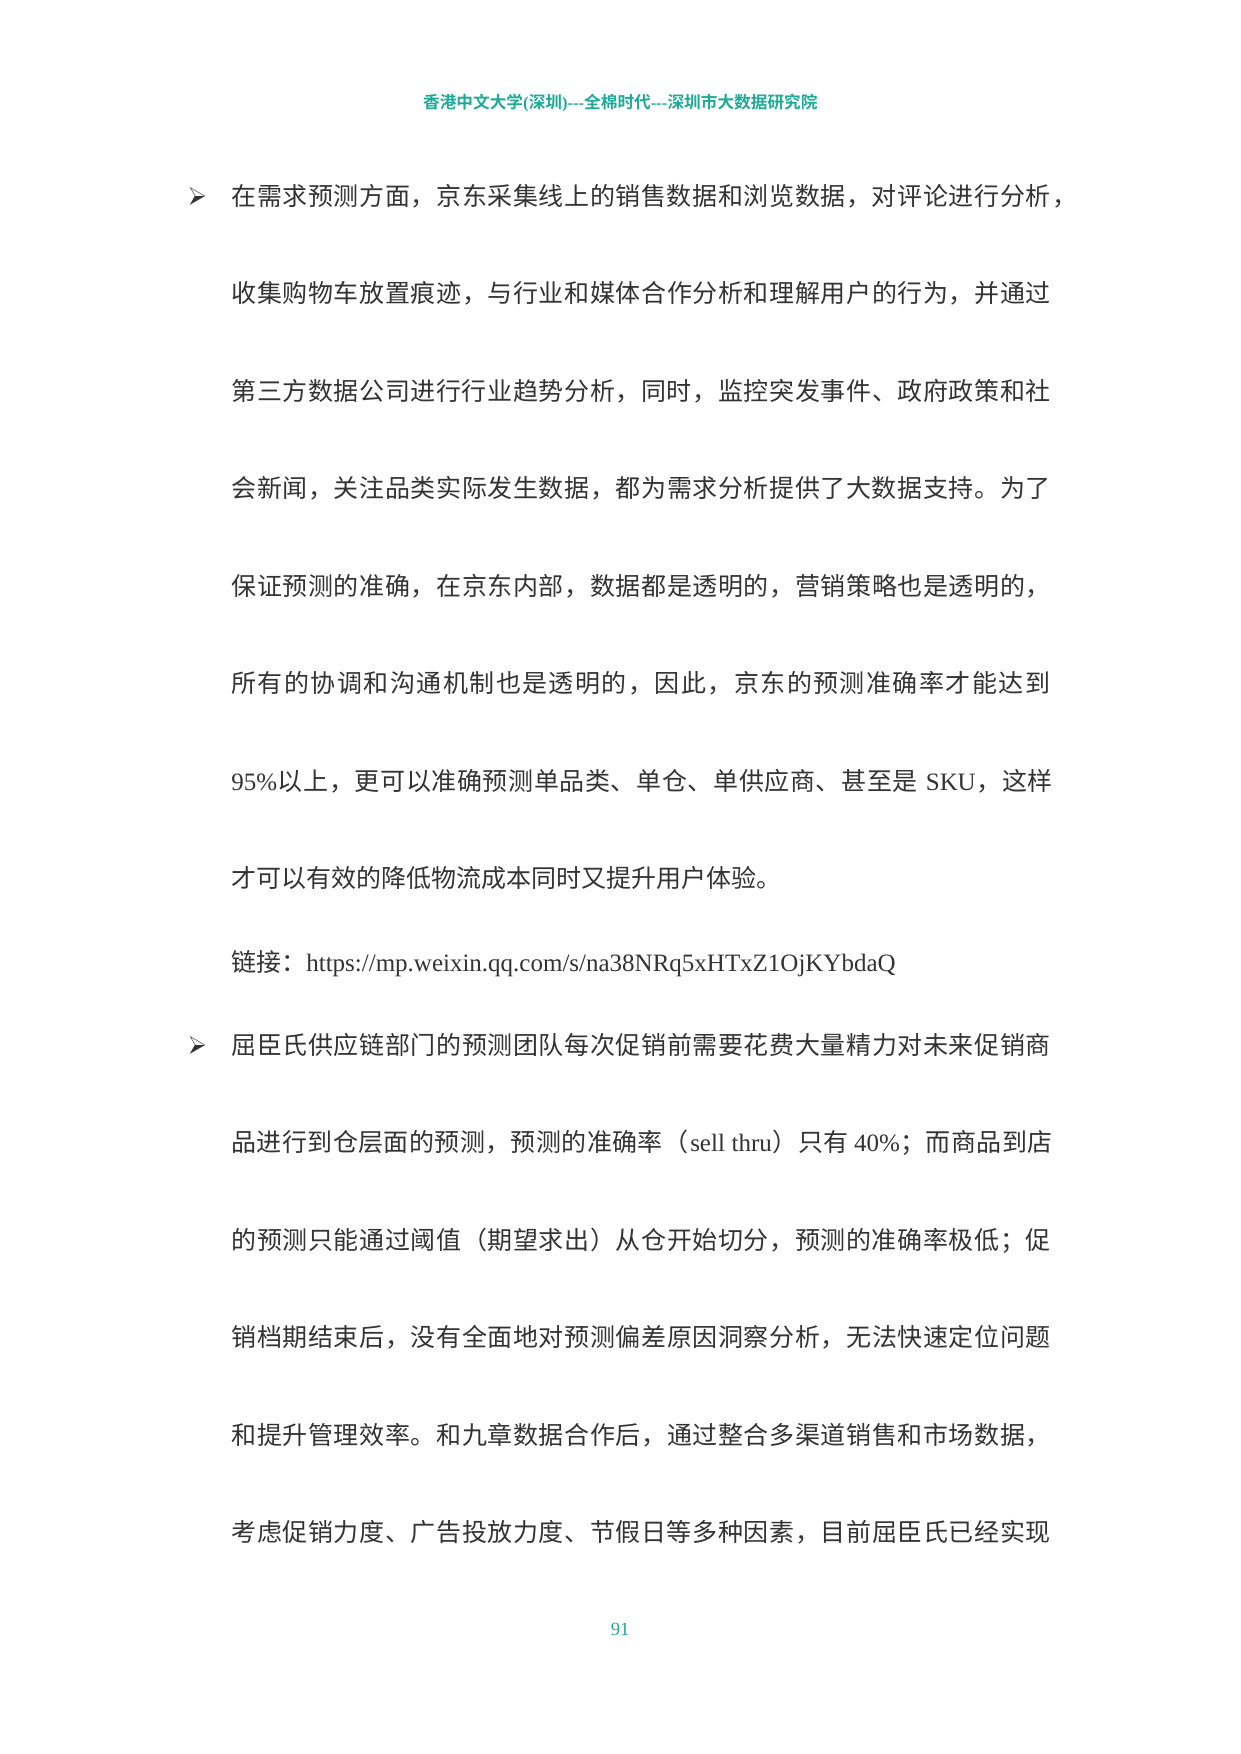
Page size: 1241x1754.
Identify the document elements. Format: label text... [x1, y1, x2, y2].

list 在需求预测方面，京东采集线上的销售数据和浏览数据，对评论进行分析，收集购物车放置痕迹，与行业和媒体合作分析和理解用户的行为，并通过第三方数据公司进行行业趋势分析，同时，监控突发事件、政府政策和社会新闻，关注品类实际发生数据，都为需求分析提供了大数据支持。为了保证预测的准确，在京东内部，数据都是透明的，营销策略也是透明的，所有的协调和沟通机制也是透明的，因此，京东的预测准确率才能达到95%以上，更可以准确预测单品类、单仓、单供应商、甚至是SKU，这样才可以有效的降低物流成本同时又提升用户体验。 [187, 162, 1053, 909]
list 链接：https://mp.weixin.qq.com/s/na38NRq5xHTxZ1OjKYbdaQ [231, 928, 1053, 993]
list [187, 1011, 1053, 1563]
